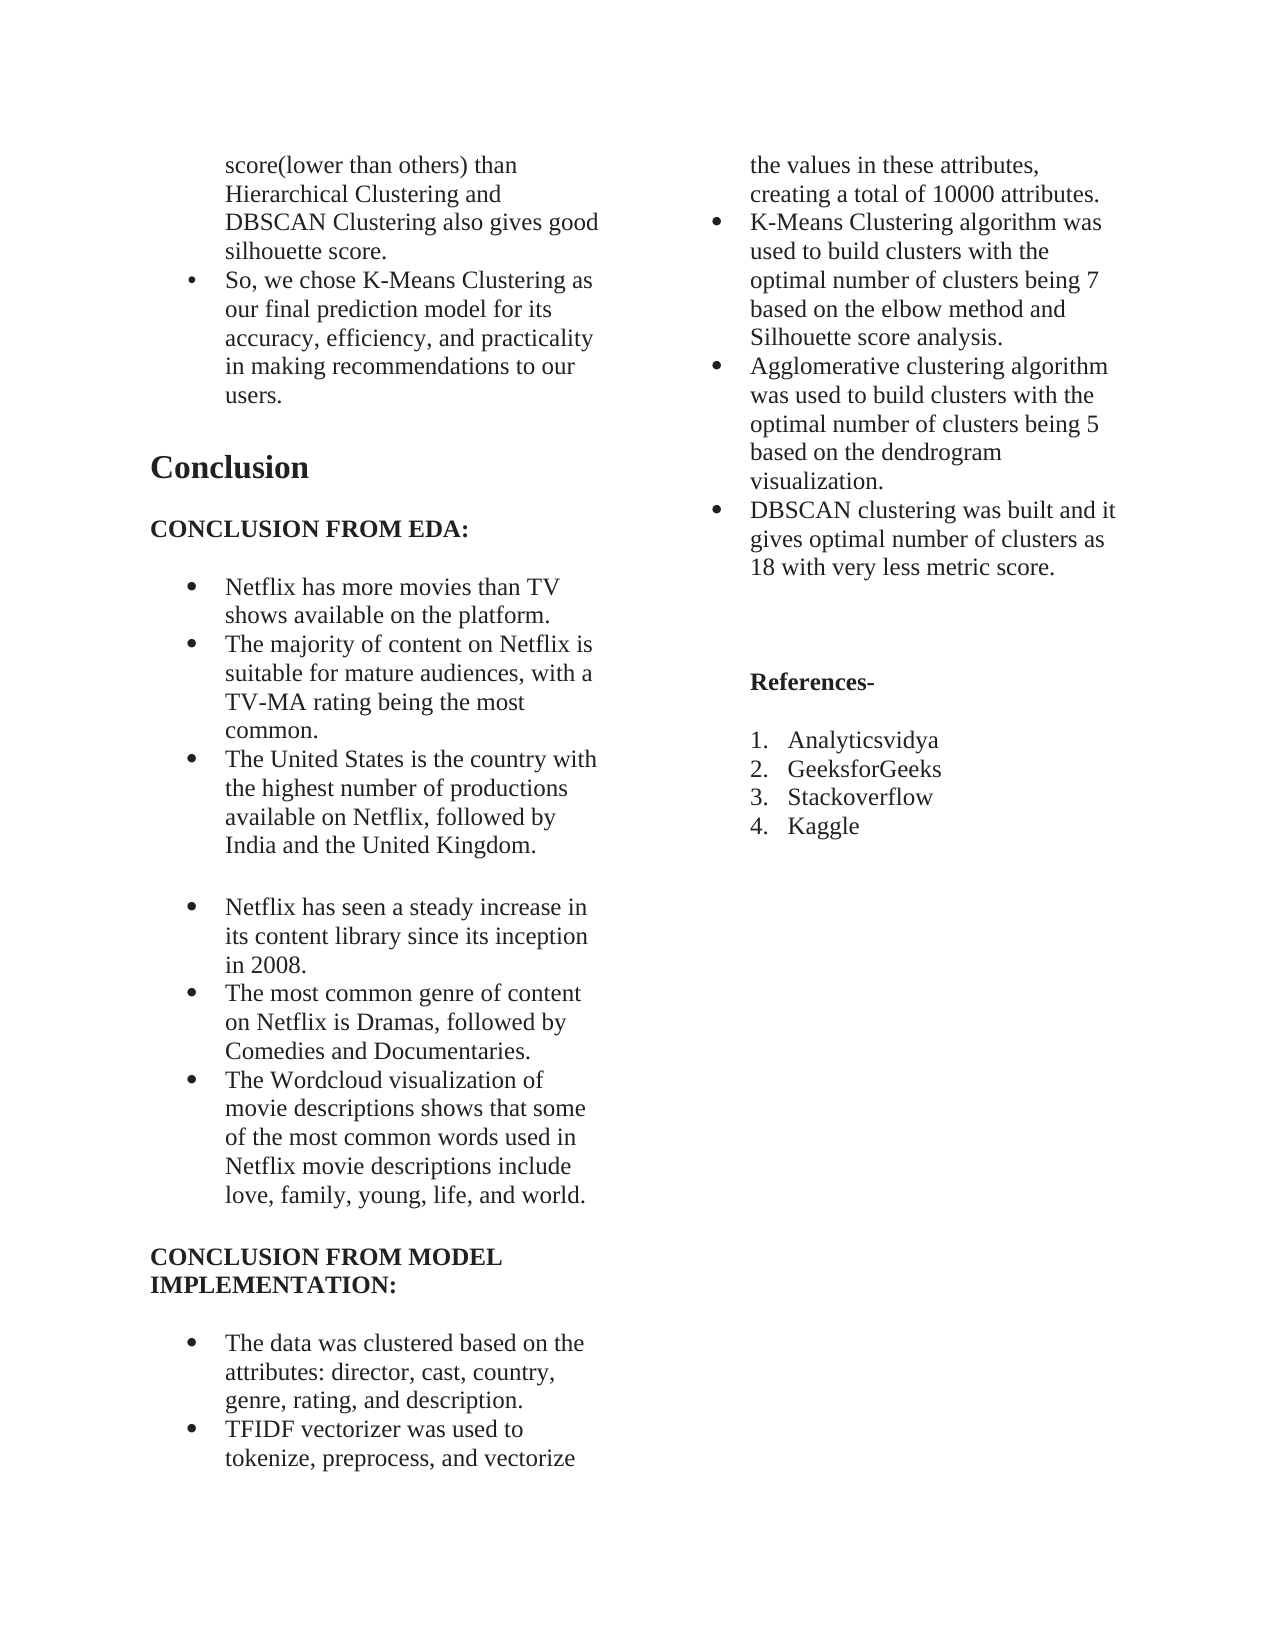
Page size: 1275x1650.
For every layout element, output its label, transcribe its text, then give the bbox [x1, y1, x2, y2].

text References- [675, 667, 1125, 696]
list The data was clustered based on the attributes: director, cast, country, genre, rating, and description. [187, 1328, 600, 1414]
list The United States is the country with the highest number of productions available on Netflix, followed by India and the United Kingdom. [187, 744, 600, 859]
list GeeksforGeeks [750, 754, 1125, 782]
list Kaggle [750, 811, 1125, 840]
list Agglomerative clustering algorithm was used to build clusters with the optimal number of clusters being 5 based on the dendrogram visualization. [712, 351, 1125, 495]
list K-Means Clustering algorithm was used to build clusters with the optimal number of clusters being 7 based on the elbow method and Silhouette score analysis. [712, 207, 1125, 351]
list DBSCAN clustering was built and it gives optimal number of clusters as 18 with very less metric score. [712, 495, 1125, 581]
list The majority of content on Netflix is suitable for mature audiences, with a TV-MA rating being the most common. [187, 629, 600, 744]
list TFIDF vectorizer was used to tokenize, preprocess, and vectorize the values in these attributes, creating a total of 10000 attributes. [712, 150, 1125, 207]
list Analyticsvidya [750, 725, 1125, 754]
text CONCLUSION FROM EDA: [150, 514, 600, 543]
text Conclusion [150, 447, 600, 486]
list Netflix has seen a steady increase in its content library since its inception in 2008. [187, 892, 600, 978]
list Stackoverflow [750, 782, 1125, 811]
list The Wordcloud visualization of movie descriptions shows that some of the most common words used in Netflix movie descriptions include love, family, young, life, and world. [187, 1065, 600, 1208]
list The most common genre of content on Netflix is Dramas, followed by Comedies and Documentaries. [187, 978, 600, 1065]
list TFIDF vectorizer was used to tokenize, preprocess, and vectorize the values in these attributes, creating a total of 10000 attributes. [187, 1414, 600, 1472]
text CONCLUSION FROM MODEL IMPLEMENTATION: [150, 1242, 600, 1299]
list So, we chose K-Means Clustering as our final prediction model for its accuracy, efficiency, and practicality in making recommendations to our users. [187, 265, 600, 409]
list Netflix has more movies than TV shows available on the platform. [187, 572, 600, 629]
